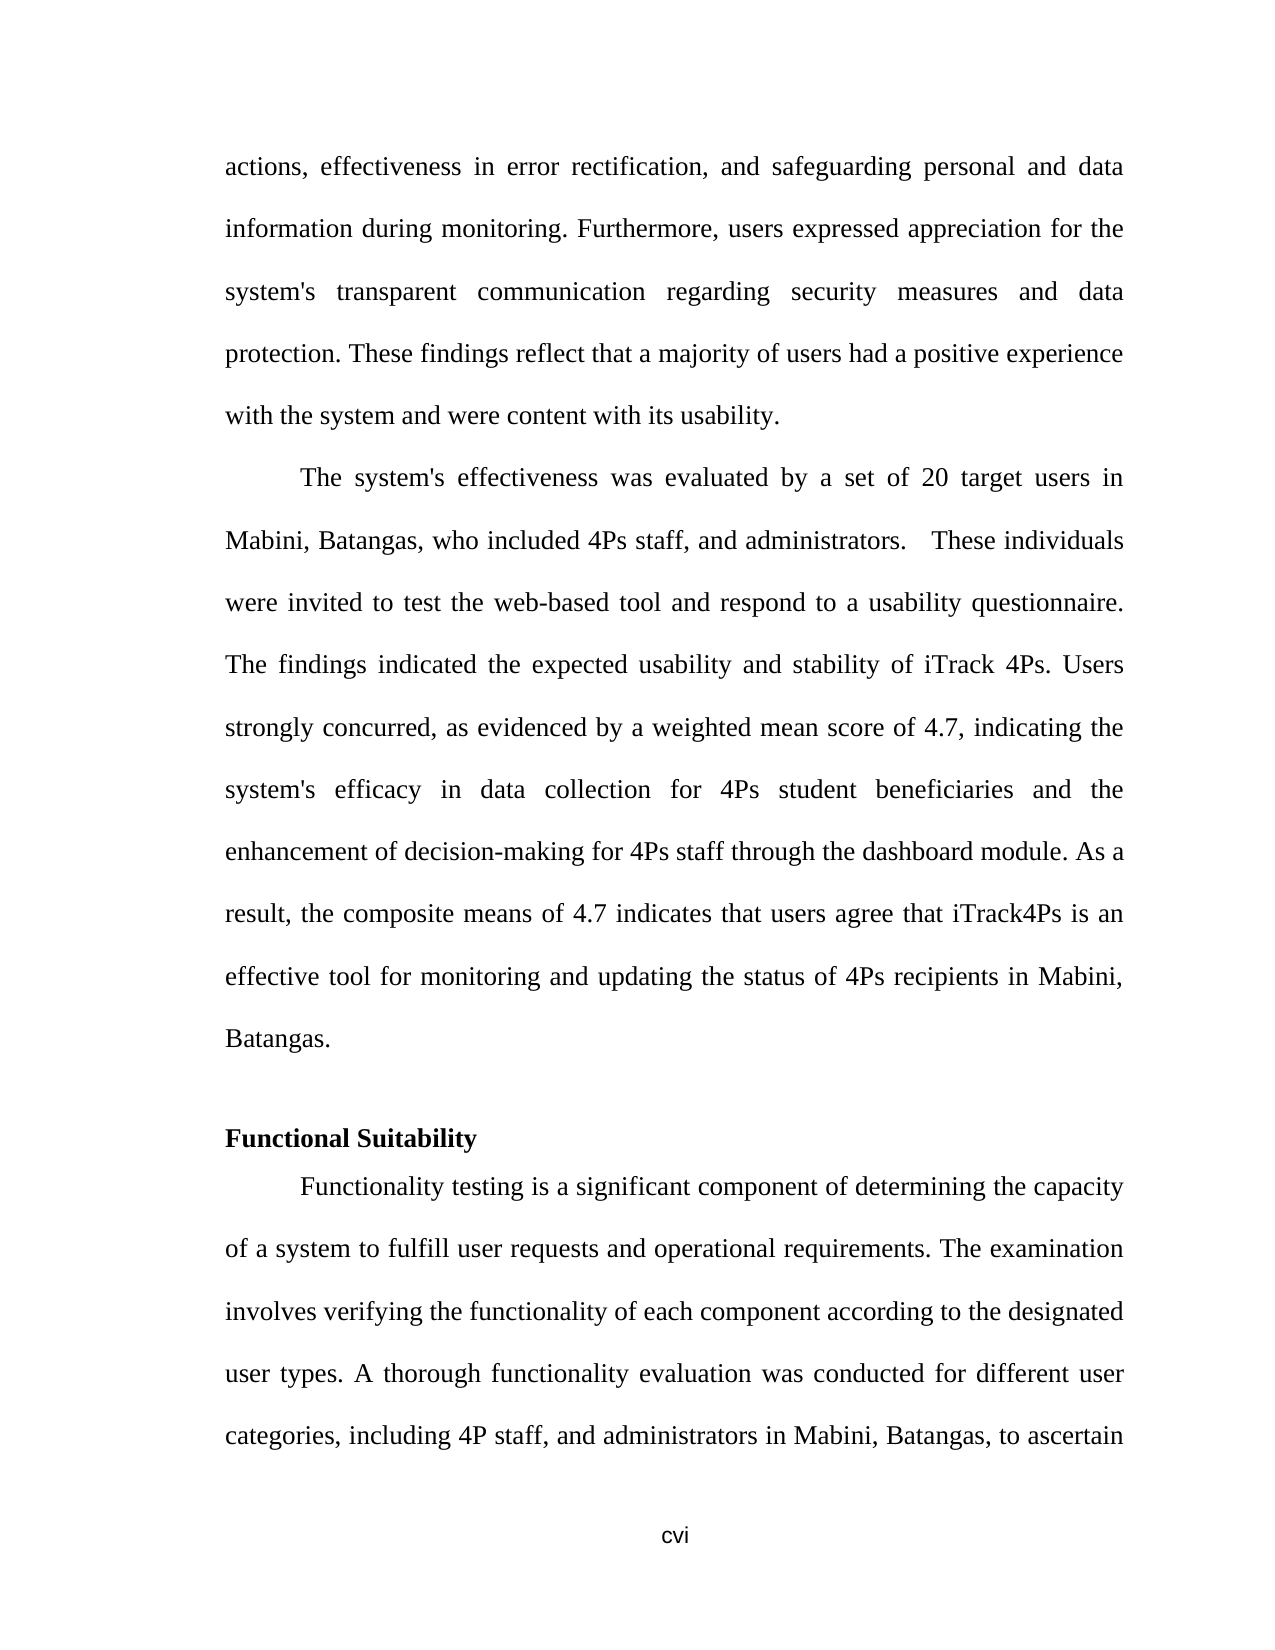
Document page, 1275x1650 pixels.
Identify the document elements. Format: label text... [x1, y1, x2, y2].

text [225, 150, 1125, 430]
text The system's effectiveness was evaluated by a set of 20 target users in Mabini, Batangas, who included 4Ps staff, and administrators. These individuals were invited to test the web-based tool and respond to a usability questionnaire. The findings indicated the expected usability and stability of iTrack 4Ps. Users strongly concurred, as evidenced by a weighted mean score of 4.7, indicating the system's efficacy in data collection for 4Ps student beneficiaries and the enhancement of decision-making for 4Ps staff through the dashboard module. As a result, the composite means of 4.7 indicates that users agree that iTrack4Ps is an effective tool for monitoring and updating the status of 4Ps recipients in Mabini, Batangas. [225, 461, 1125, 1053]
subtitle Functional Suitability [225, 1122, 1125, 1153]
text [225, 1170, 1125, 1450]
